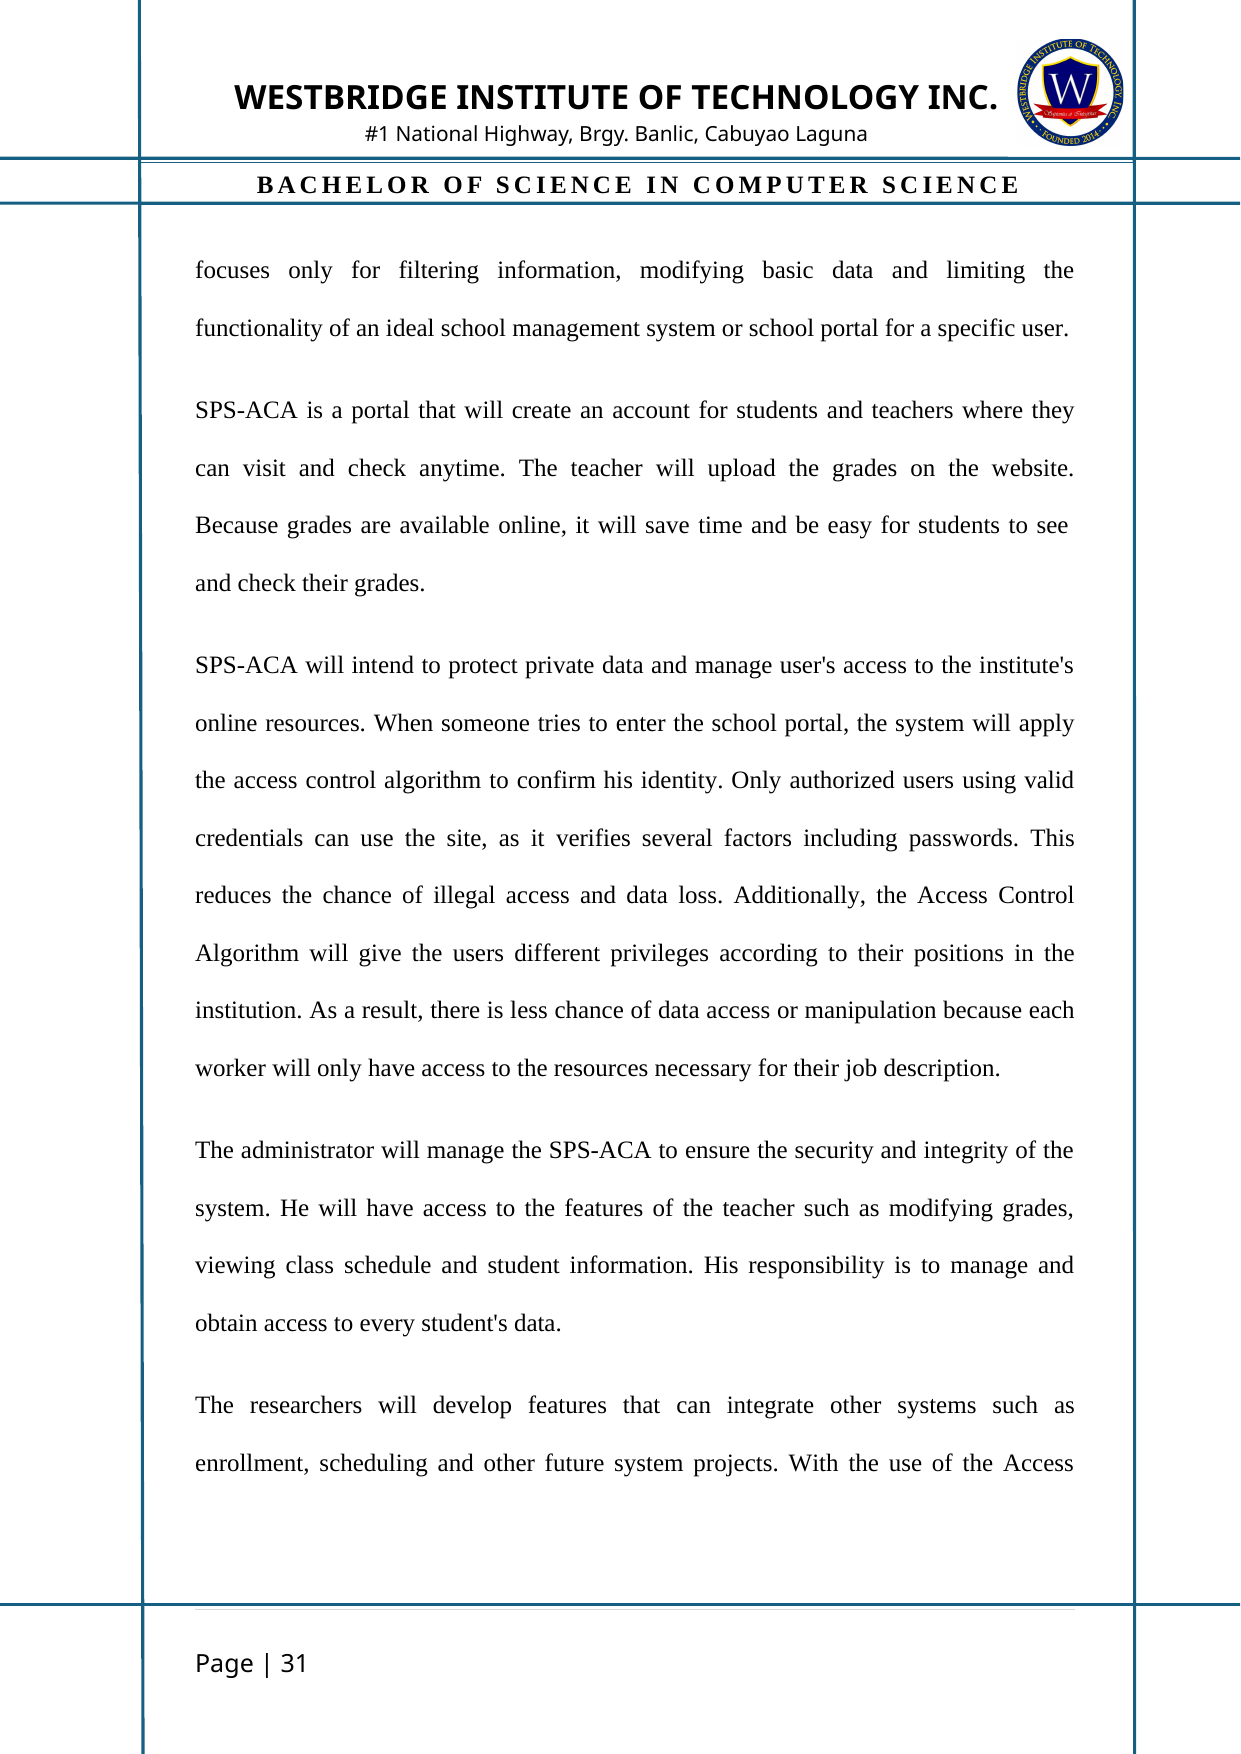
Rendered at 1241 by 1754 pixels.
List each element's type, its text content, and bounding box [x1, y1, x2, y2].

text The administrator will manage the SPS-ACA to ensure the security and integrity of the system. He will have access to the features of the teacher such as modifying grades, viewing class schedule and student information. His responsibility is to manage and obtain access to every student's data. [195, 1135, 1075, 1336]
text SPS-ACA is a portal that will create an account for students and teachers where they can visit and check anytime. The teacher will upload the grades on the website. Because grades are available online, it will save time and be easy for students to see and check their grades. [195, 395, 1075, 596]
picture [1017, 39, 1124, 146]
text SPS-ACA will intend to protect private data and manage user's access to the institute's online resources. When someone tries to enter the school portal, the system will apply the access control algorithm to confirm his identity. Only authorized users using valid credentials can use the site, as it verifies several factors including passwords. This reduces the chance of illegal access and data loss. Additionally, the Access Control Algorithm will give the users different privileges according to their positions in the institution. As a result, there is less chance of data access or manipulation because each worker will only have access to the resources necessary for their job description. [195, 650, 1075, 1081]
